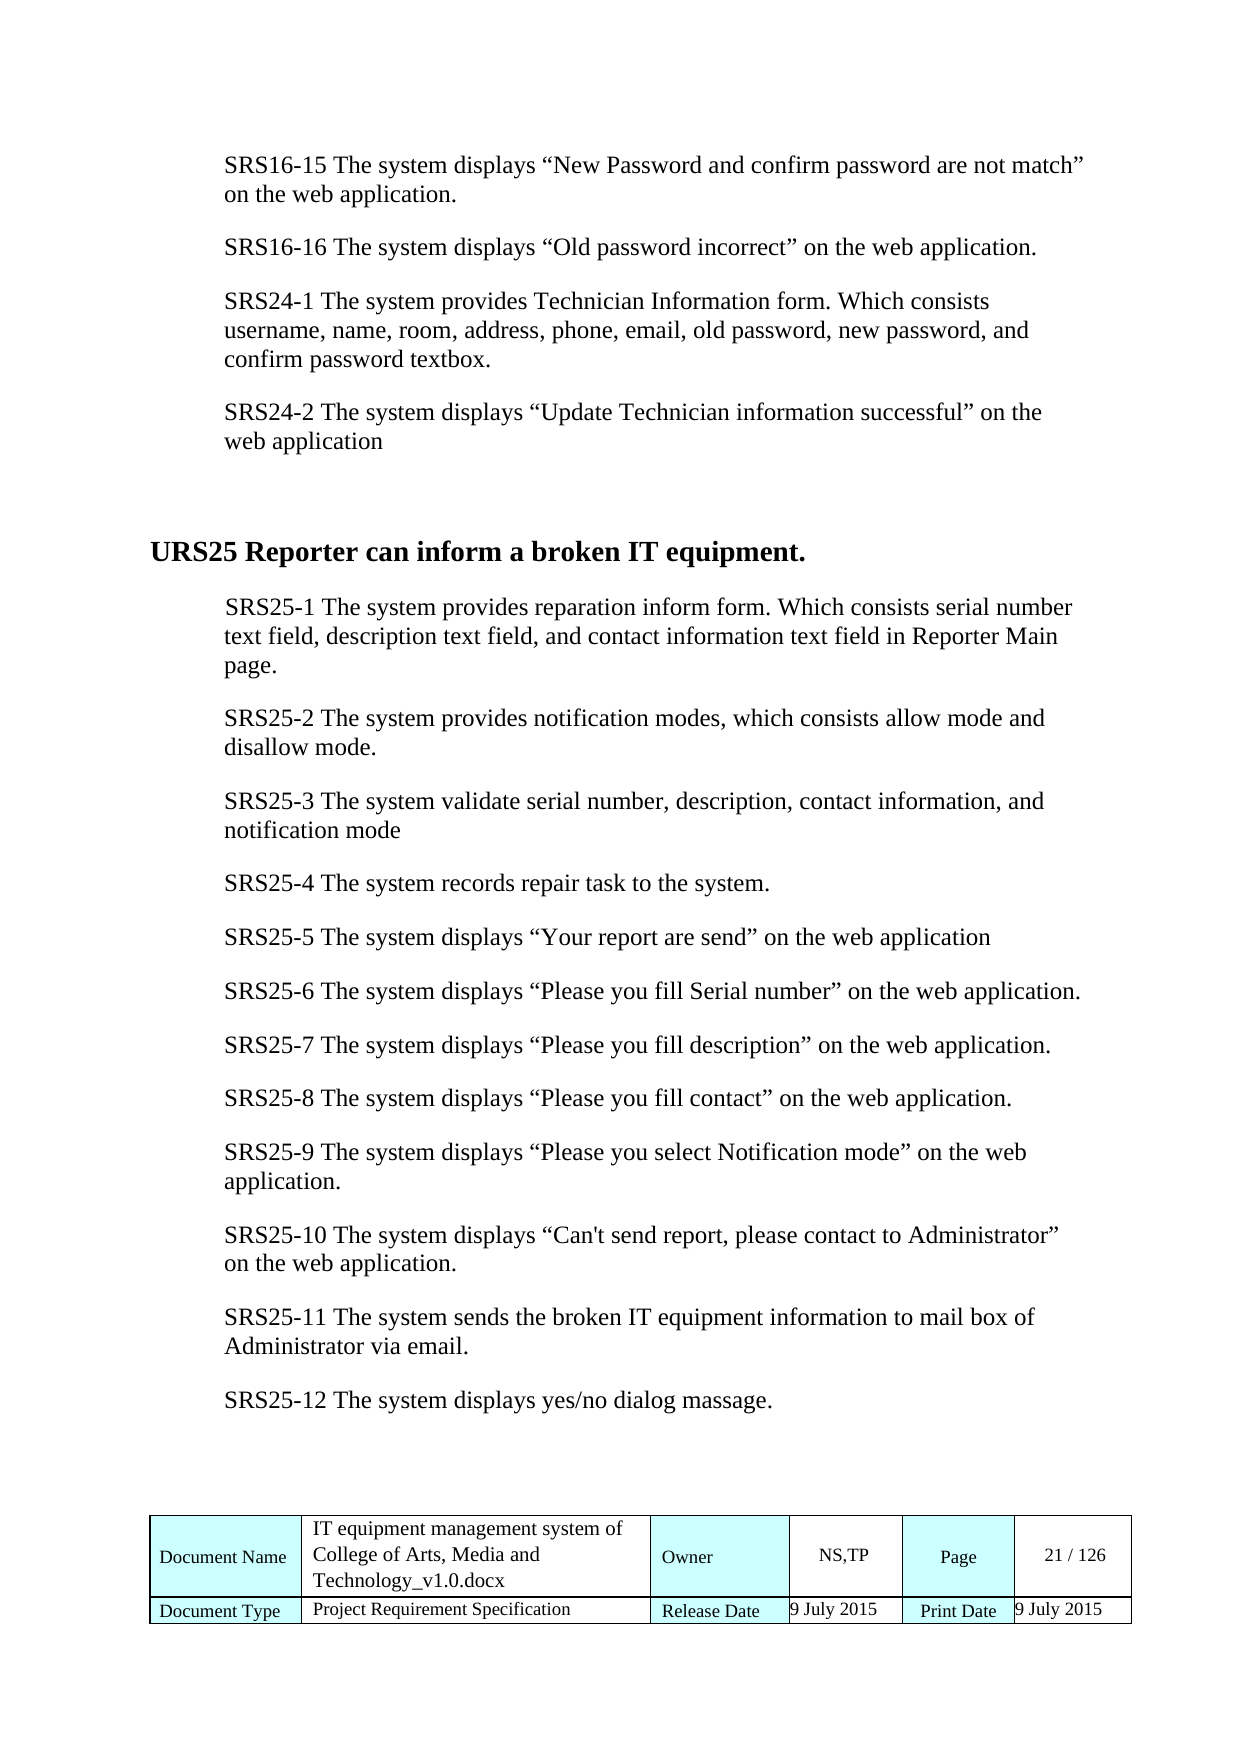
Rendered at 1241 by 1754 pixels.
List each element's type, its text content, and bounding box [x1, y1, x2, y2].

text SRS25-10 The system displays “Can't send report, please contact to Administrator” on the web application. [224, 1220, 1090, 1277]
text SRS24-2 The system displays “Update Technician information successful” on the web application [224, 397, 1090, 455]
text SRS25-6 The system displays “Please you fill Serial number” on the web application. [224, 976, 1090, 1005]
text SRS25-4 The system records repair task to the system. [224, 868, 1090, 897]
text SRS16-15 The system displays “New Password and confirm password are not match” on the web application. [224, 150, 1090, 207]
text SRS25-9 The system displays “Please you select Notification mode” on the web application. [224, 1137, 1090, 1195]
text SRS24-1 The system provides Technician Information form. Which consists username, name, room, address, phone, email, old password, new password, and confirm password textbox. [224, 286, 1090, 372]
text SRS25-3 The system validate serial number, description, contact information, and notification mode [224, 786, 1090, 843]
text SRS16-16 The system displays “Old password incorrect” on the web application. [224, 232, 1090, 261]
text SRS25-5 The system displays “Your report are send” on the web application [224, 922, 1090, 951]
text SRS25-8 The system displays “Please you fill contact” on the web application. [224, 1083, 1090, 1112]
text SRS25-2 The system provides notification modes, which consists allow mode and disallow mode. [224, 703, 1090, 761]
text SRS25-7 The system displays “Please you fill description” on the web application. [224, 1030, 1090, 1058]
text SRS25-11 The system sends the broken IT equipment information to mail box of Administrator via email. [224, 1302, 1090, 1360]
text SRS25-12 The system displays yes/no dialog massage. [224, 1385, 1090, 1413]
text URS25 Reporter can inform a broken IT equipment. [150, 534, 1090, 567]
text SRS25-1 The system provides reparation inform form. Which consists serial number text field, description text field, and contact information text field in Reporter Main page. [224, 592, 1090, 678]
